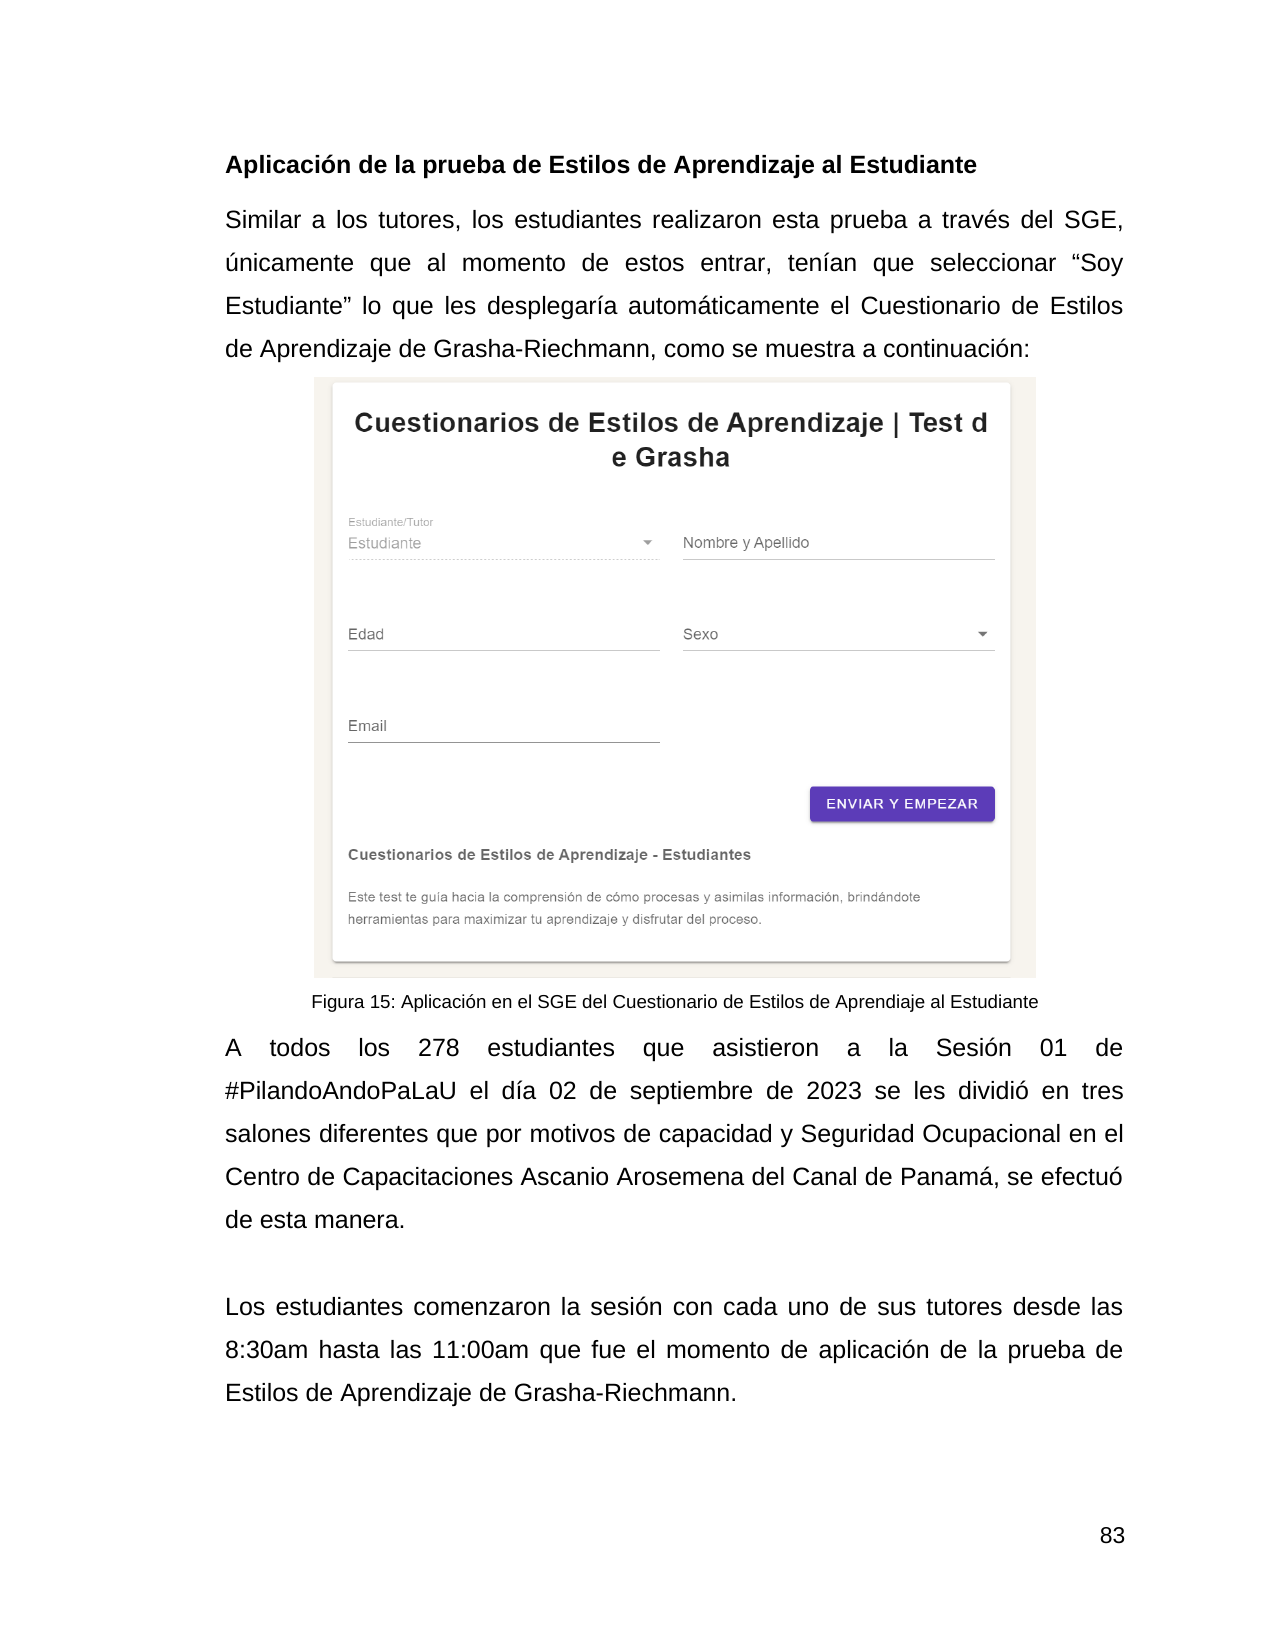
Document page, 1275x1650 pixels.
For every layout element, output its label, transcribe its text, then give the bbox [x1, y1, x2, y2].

text Los estudiantes comenzaron la sesión con cada uno de sus tutores desde las 8:30am hasta las 11:00am que fue el momento de aplicación de la prueba de Estilos de Aprendizaje de Grasha-Riechmann. [225, 1292, 1125, 1407]
text A todos los 278 estudiantes que asistieron a la Sesión 01 de #PilandoAndoPaLaU el día 02 de septiembre de 2023 se les dividió en tres salones diferentes que por motivos de capacidad y Seguridad Ocupacional en el Centro de Capacitaciones Ascanio Arosemena del Canal de Panamá, se efectuó de esta manera. [225, 1033, 1125, 1234]
subtitle Aplicación de la prueba de Estilos de Aprendizaje al Estudiante [225, 150, 1125, 179]
text Figura 15: Aplicación en el SGE del Cuestionario de Estilos de Aprendiaje al Estudiante [225, 990, 1125, 1012]
text Similar a los tutores, los estudiantes realizaron esta prueba a través del SGE, únicamente que al momento de estos entrar, tenían que seleccionar “Soy Estudiante” lo que les desplegaría automáticamente el Cuestionario de Estilos de Aprendizaje de Grasha-Riechmann, como se muestra a continuación: [225, 205, 1125, 363]
picture [314, 377, 1036, 978]
